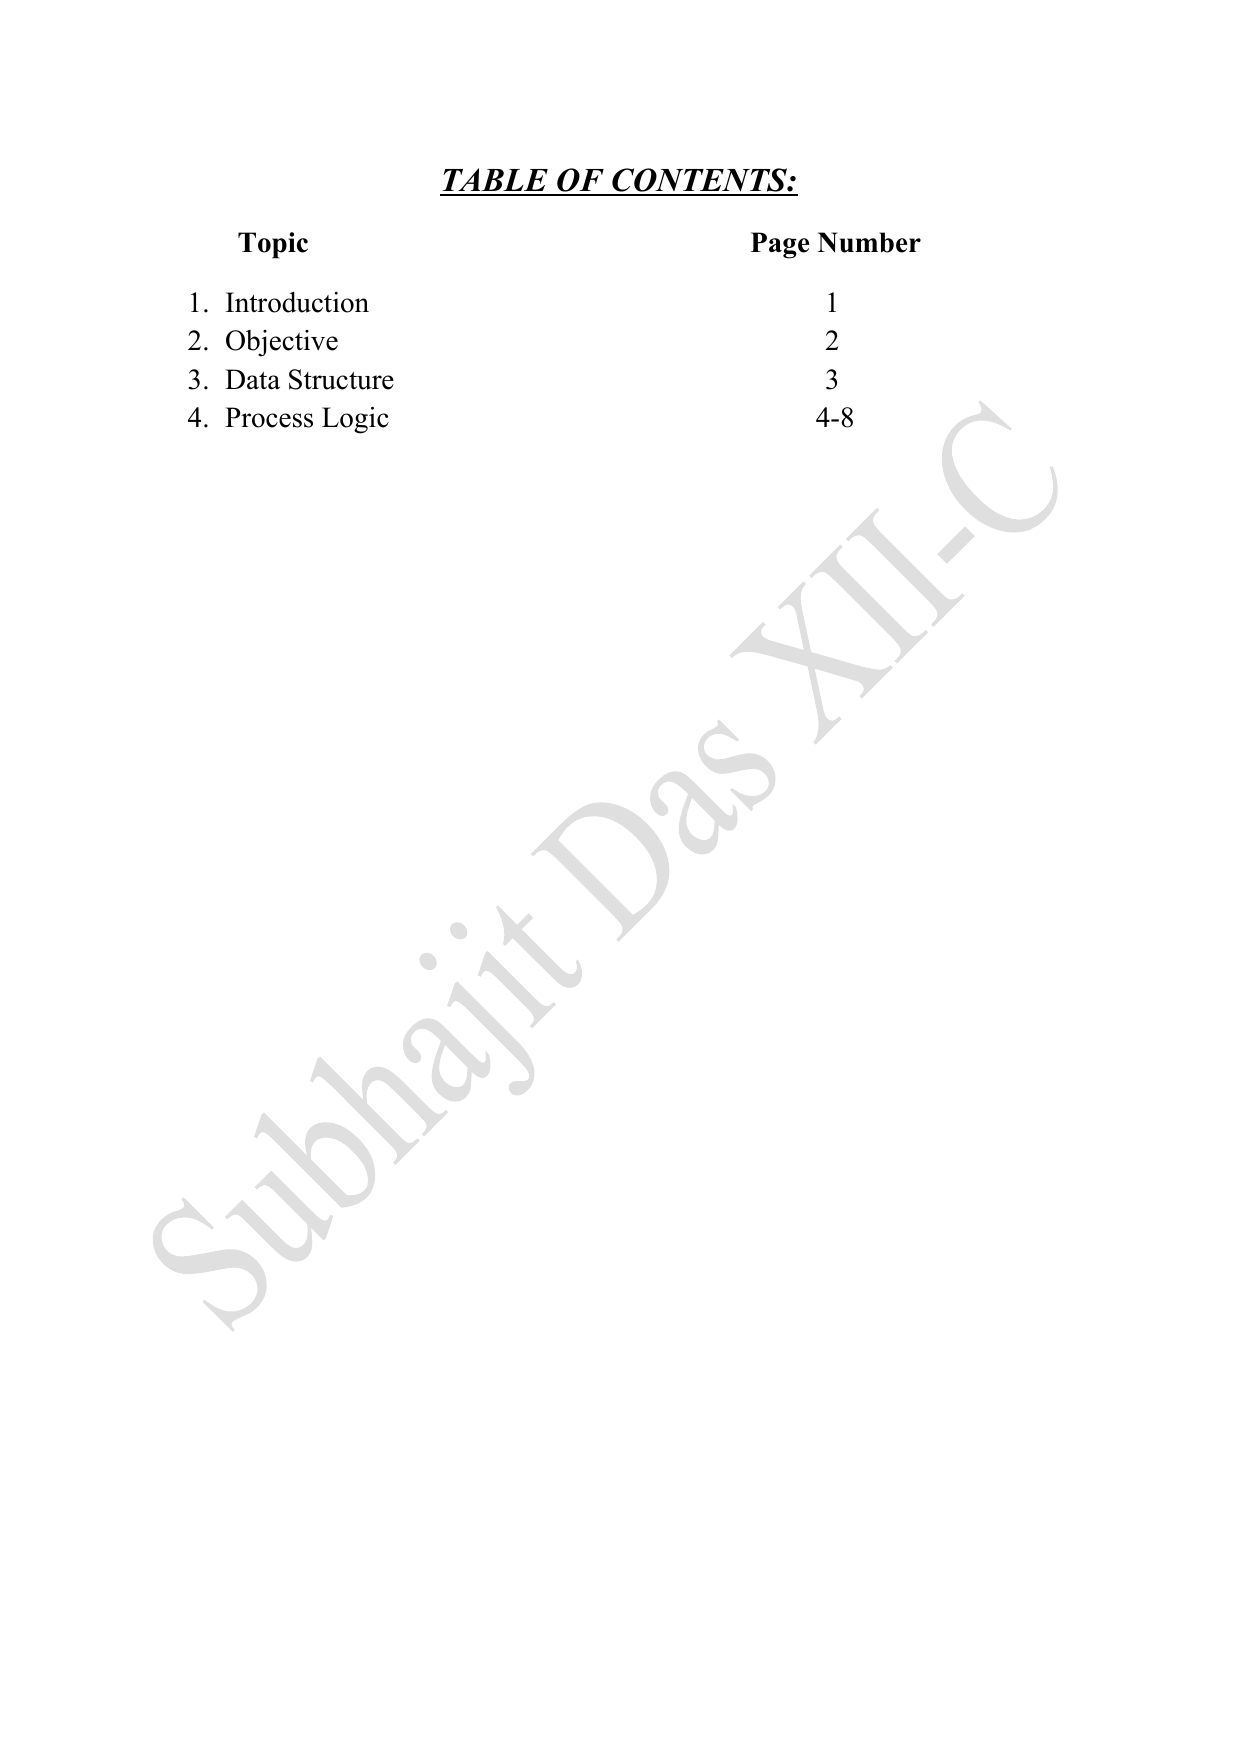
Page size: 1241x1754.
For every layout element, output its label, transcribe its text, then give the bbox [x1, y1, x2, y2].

list Process Logic 4-8 [187, 400, 1090, 434]
list Objective 2 [187, 323, 1090, 357]
list Data Structure 3 [187, 362, 1090, 395]
text Topic Page Number [150, 225, 1090, 259]
list Introduction 1 [187, 285, 1090, 318]
text TABLE OF CONTENTS: [150, 160, 1090, 199]
